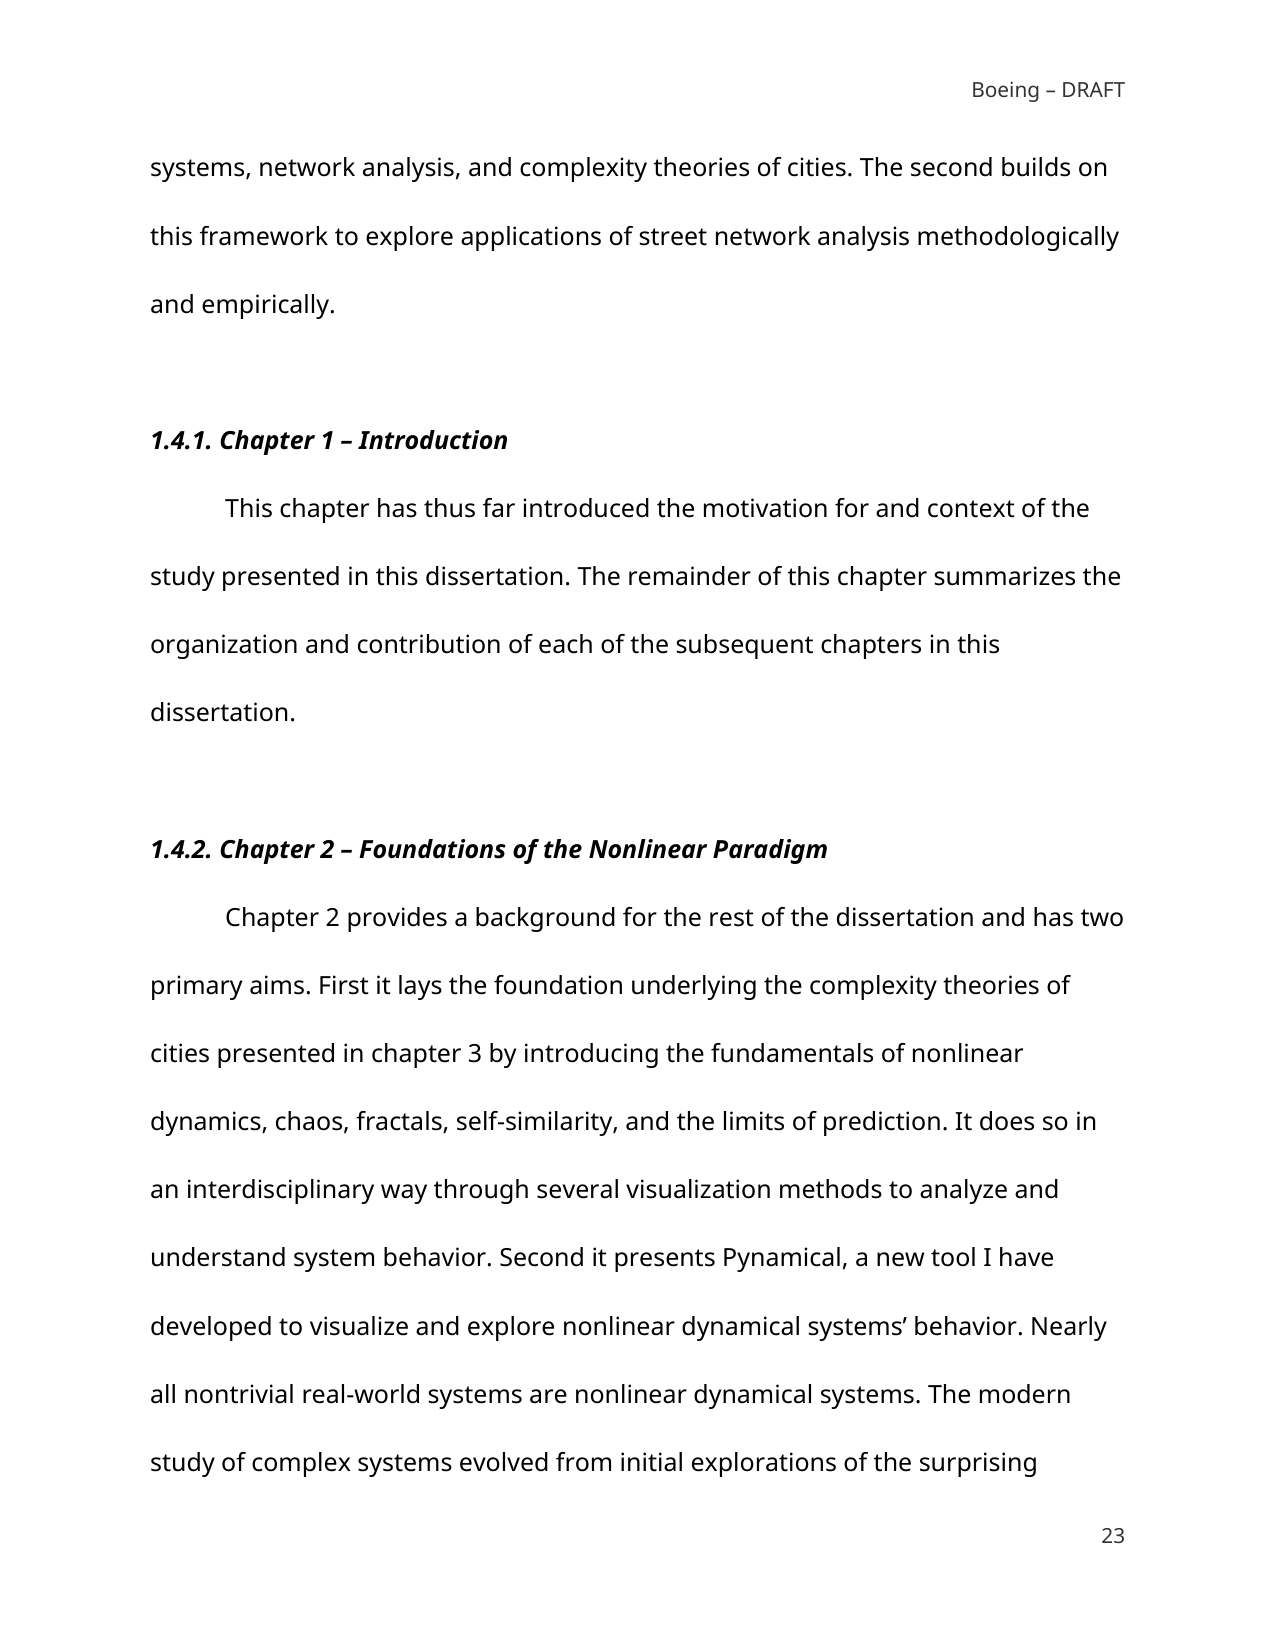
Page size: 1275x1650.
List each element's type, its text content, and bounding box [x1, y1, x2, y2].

text This chapter has thus far introduced the motivation for and context of the study presented in this dissertation. The remainder of this chapter summarizes the organization and contribution of each of the subsequent chapters in this dissertation. [150, 491, 1125, 729]
subtitle Chapter 1 – Introduction [150, 422, 1125, 457]
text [150, 899, 1125, 1478]
subtitle Chapter 2 – Foundations of the Nonlinear Paradigm [150, 831, 1125, 865]
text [150, 150, 1125, 320]
